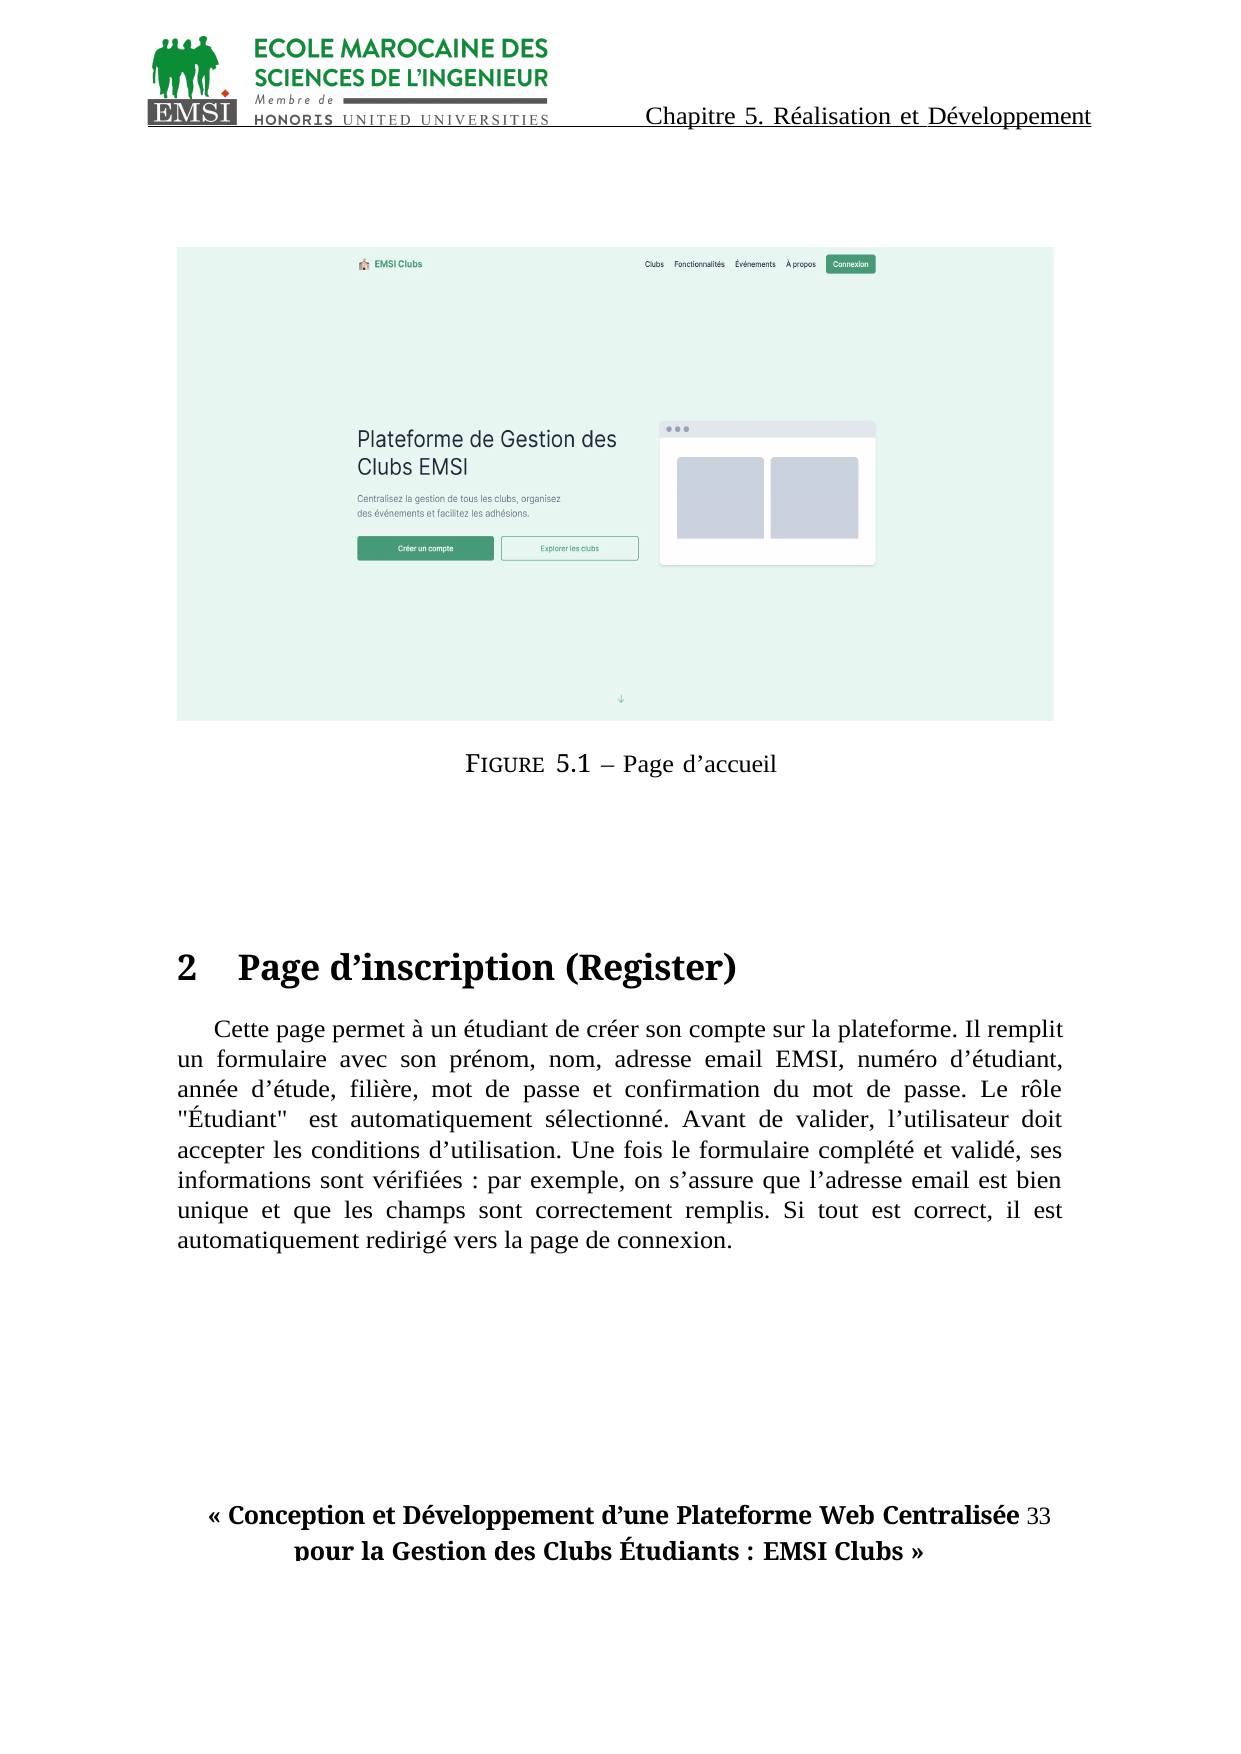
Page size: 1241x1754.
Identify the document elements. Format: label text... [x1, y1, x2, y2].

picture [177, 247, 1054, 721]
picture [147, 36, 548, 125]
text Cette page permet à un étudiant de créer son compte sur la plateforme. Il remplit un formulaire avec son prénom, nom, adresse email EMSI, numéro d’étudiant, année d’étude, filière, mot de passe et confirmation du mot de passe. Le rôle "Étudiant" est automatiquement sélectionné. Avant de valider, l’utilisateur doit accepter les conditions d’utilisation. Une fois le formulaire complété et validé, ses informations sont vérifiées : par exemple, on s’assure que l’adresse email est bien unique et que les champs sont correctement remplis. Si tout est correct, il est automatiquement redirigé vers la page de connexion. [177, 1014, 1063, 1254]
text Figure 5.1 – Page d’accueil [465, 746, 1196, 780]
subtitle Page d’inscription (Register) [177, 942, 1196, 991]
